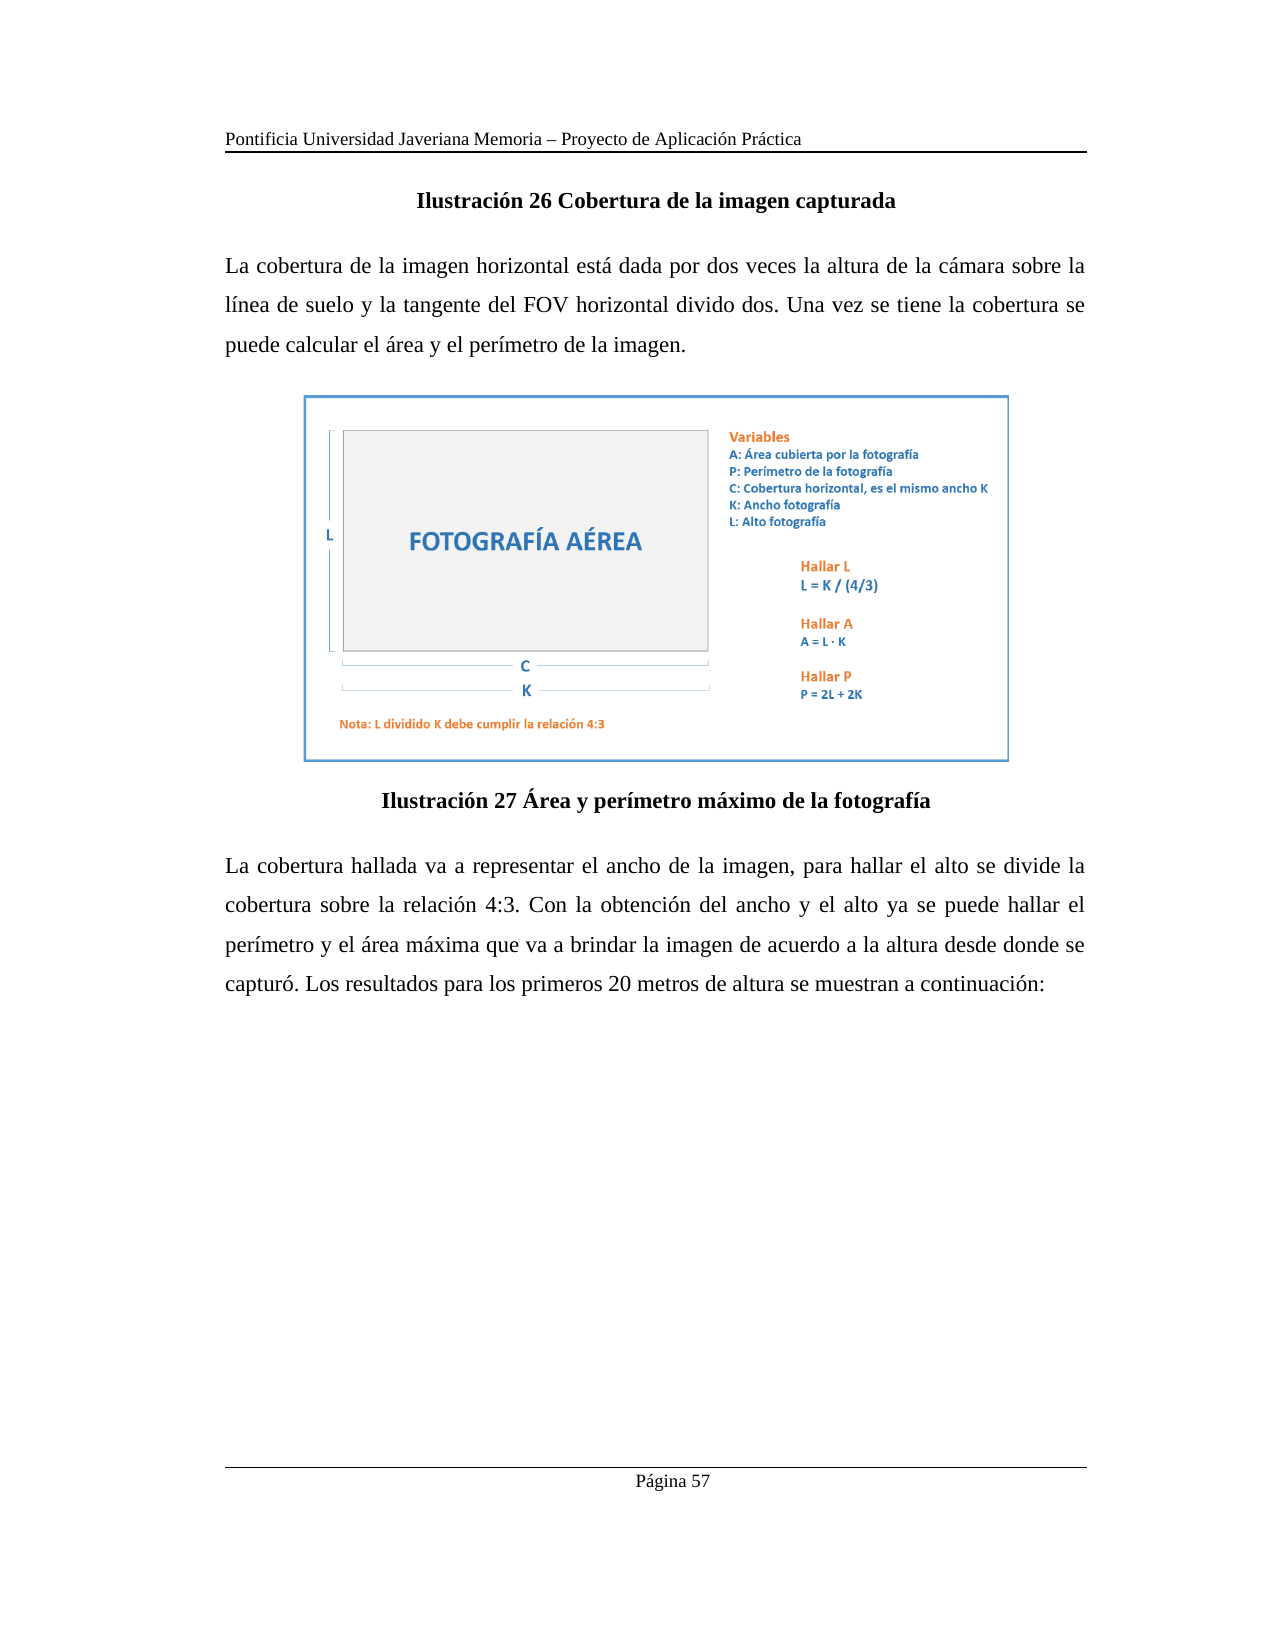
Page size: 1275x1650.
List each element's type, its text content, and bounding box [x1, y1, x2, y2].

picture [303, 395, 1009, 762]
text La cobertura hallada va a representar el ancho de la imagen, para hallar el alto se divide la cobertura sobre la relación 4:3. Con la obtención del ancho y el alto ya se puede hallar el perímetro y el área máxima que va a brindar la imagen de acuerdo a la altura desde donde se capturó. Los resultados para los primeros 20 metros de altura se muestran a continuación: [225, 852, 1087, 997]
text Ilustración 27 Área y perímetro máximo de la fotografía [225, 787, 1087, 814]
text Ilustración 26 Cobertura de la imagen capturada [225, 187, 1087, 214]
text La cobertura de la imagen horizontal está dada por dos veces la altura de la cámara sobre la línea de suelo y la tangente del FOV horizontal divido dos. Una vez se tiene la cobertura se puede calcular el área y el perímetro de la imagen. [225, 252, 1087, 357]
